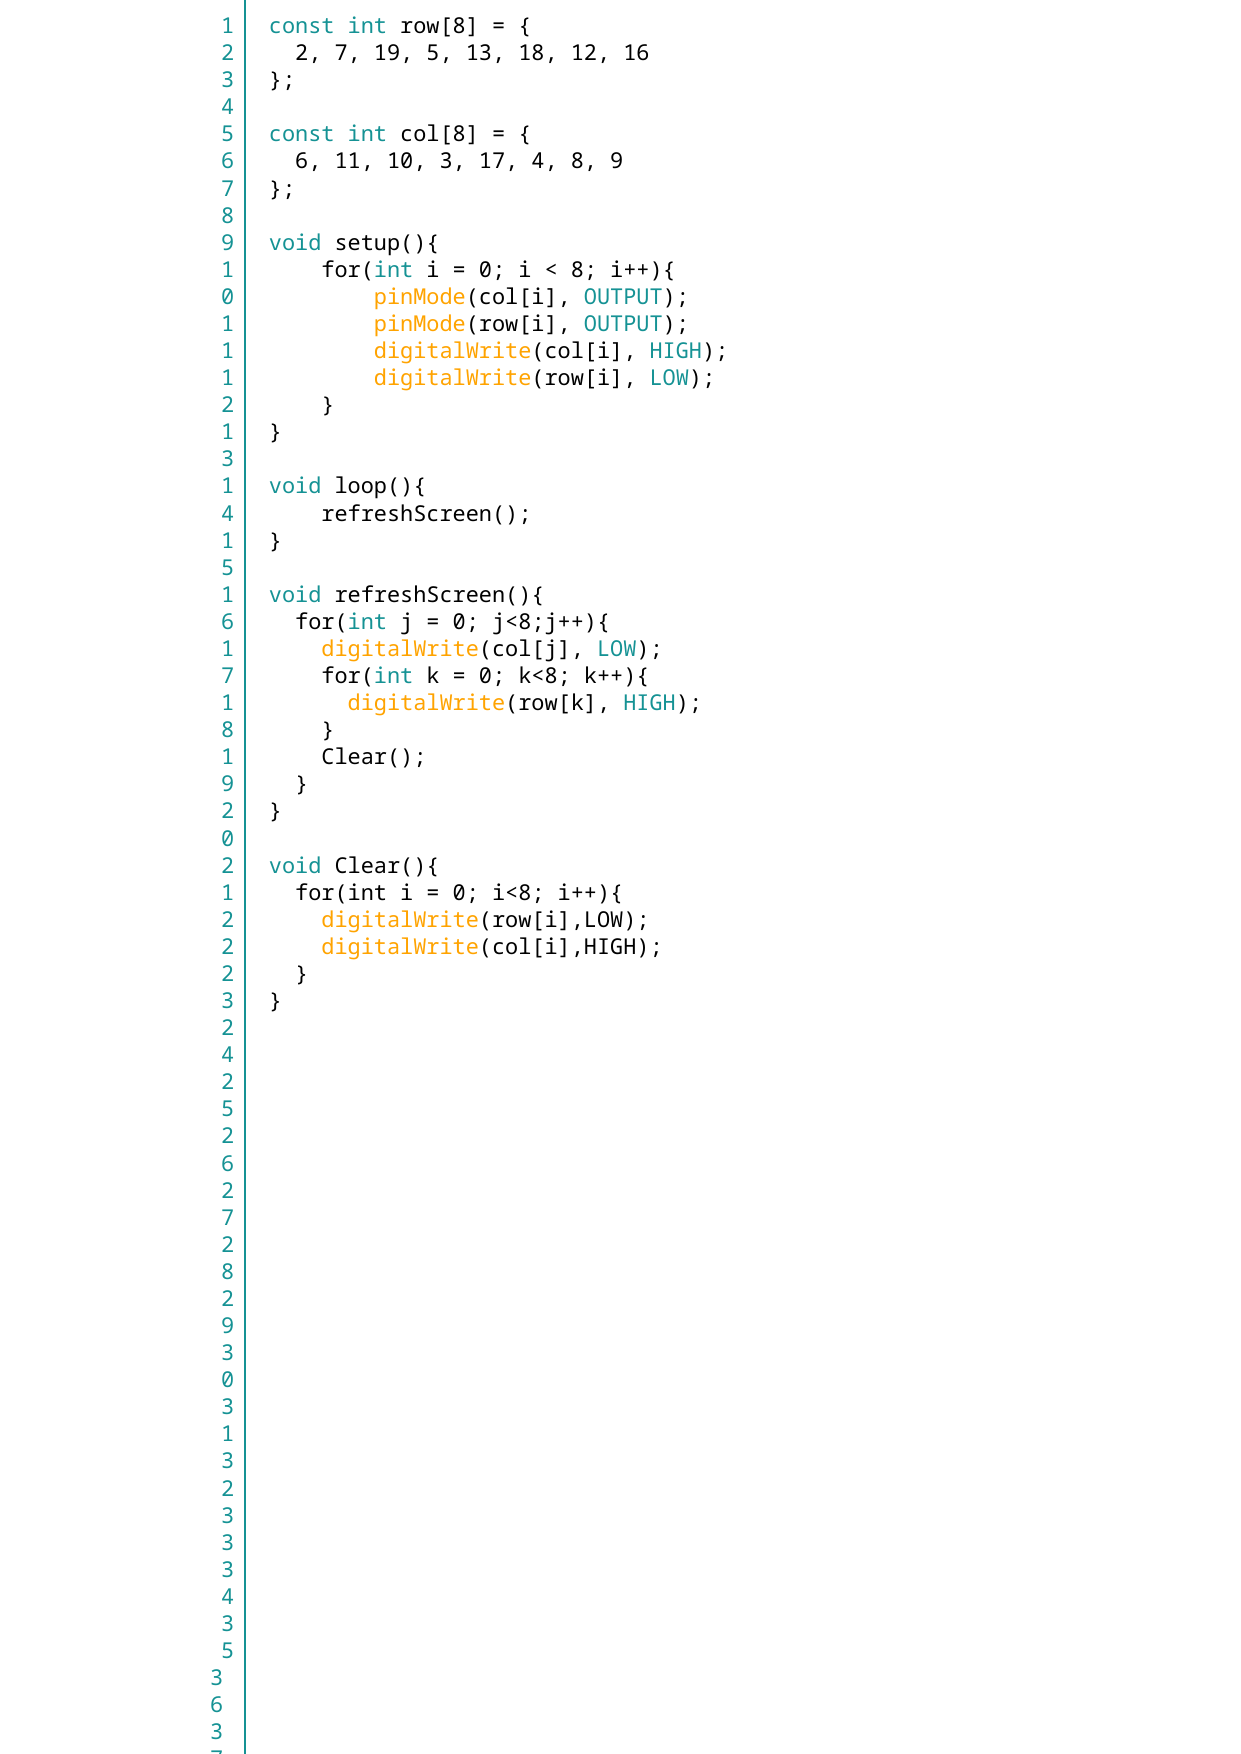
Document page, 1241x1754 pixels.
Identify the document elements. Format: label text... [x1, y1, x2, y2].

table_header 1 2 3 4 5 6 7 8 9 10 11 12 13 14 15 16 17 18 19 20 21 22 23 24 25 26 27 28 29 30 31 32 33 34 35 36 37 [199, 0, 244, 1754]
table_header const int row[8] = { 2, 7, 19, 5, 13, 18, 12, 16 }; const int col[8] = { 6, 11, 10, 3, 17, 4, 8, 9 }; void setup(){ for(int i = 0; i < 8; i++){ pinMode(col[i], OUTPUT); pinMode(row[i], OUTPUT); digitalWrite(col[i], HIGH); digitalWrite(row[i], LOW); } } void loop(){ refreshScreen(); } void refreshScreen(){ for(int j = 0; j<8;j++){ digitalWrite(col[j], LOW); for(int k = 0; k<8; k++){ digitalWrite(row[k], HIGH); } Clear(); } } void Clear(){ for(int i = 0; i<8; i++){ digitalWrite(row[i],LOW); digitalWrite(col[i],HIGH); } } [246, 0, 1050, 1754]
